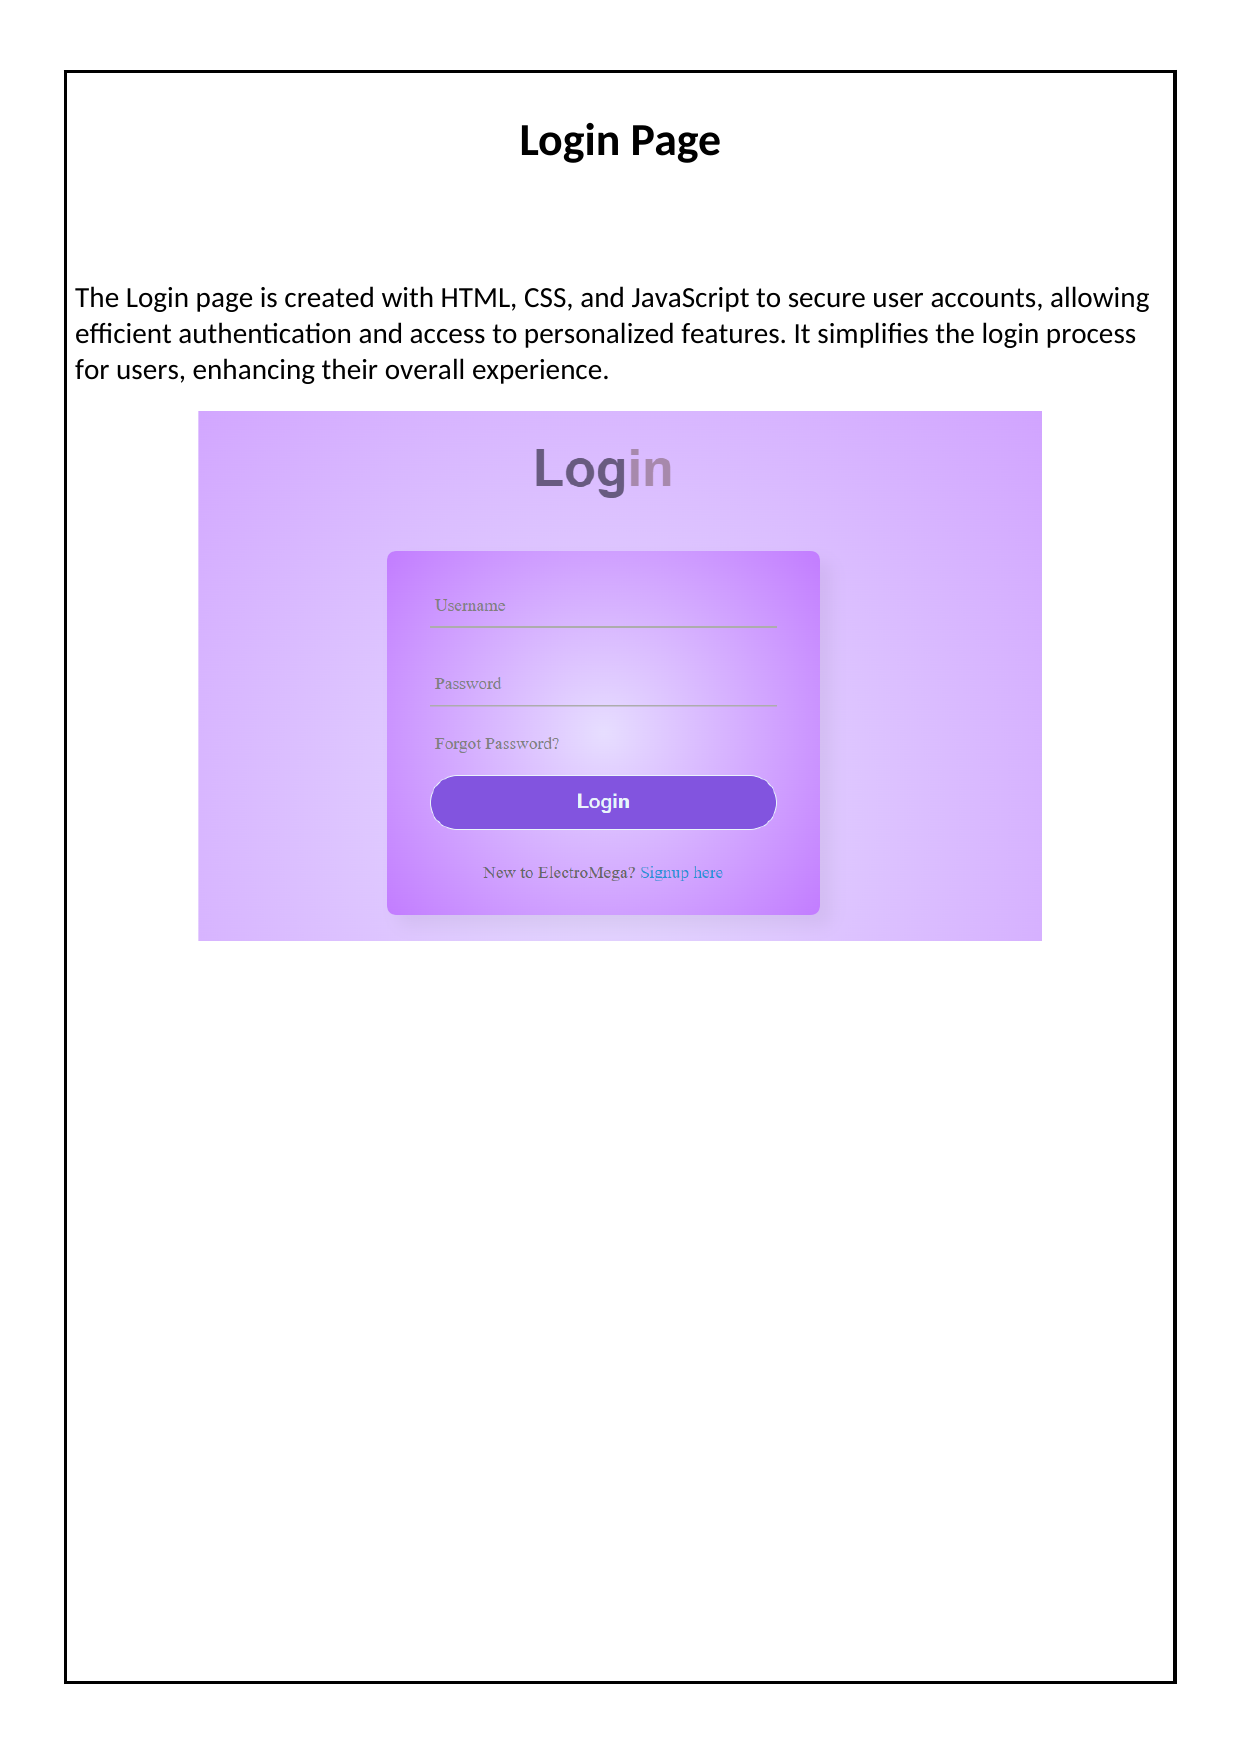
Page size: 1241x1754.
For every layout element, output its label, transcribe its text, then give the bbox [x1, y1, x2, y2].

picture [198, 411, 1042, 941]
text The Login page is created with HTML, CSS, and JavaScript to secure user accounts, allowing efficient authentication and access to personalized features. It simplifies the login process for users, enhancing their overall experience. [75, 279, 1165, 386]
subtitle Login Page [75, 110, 1165, 166]
